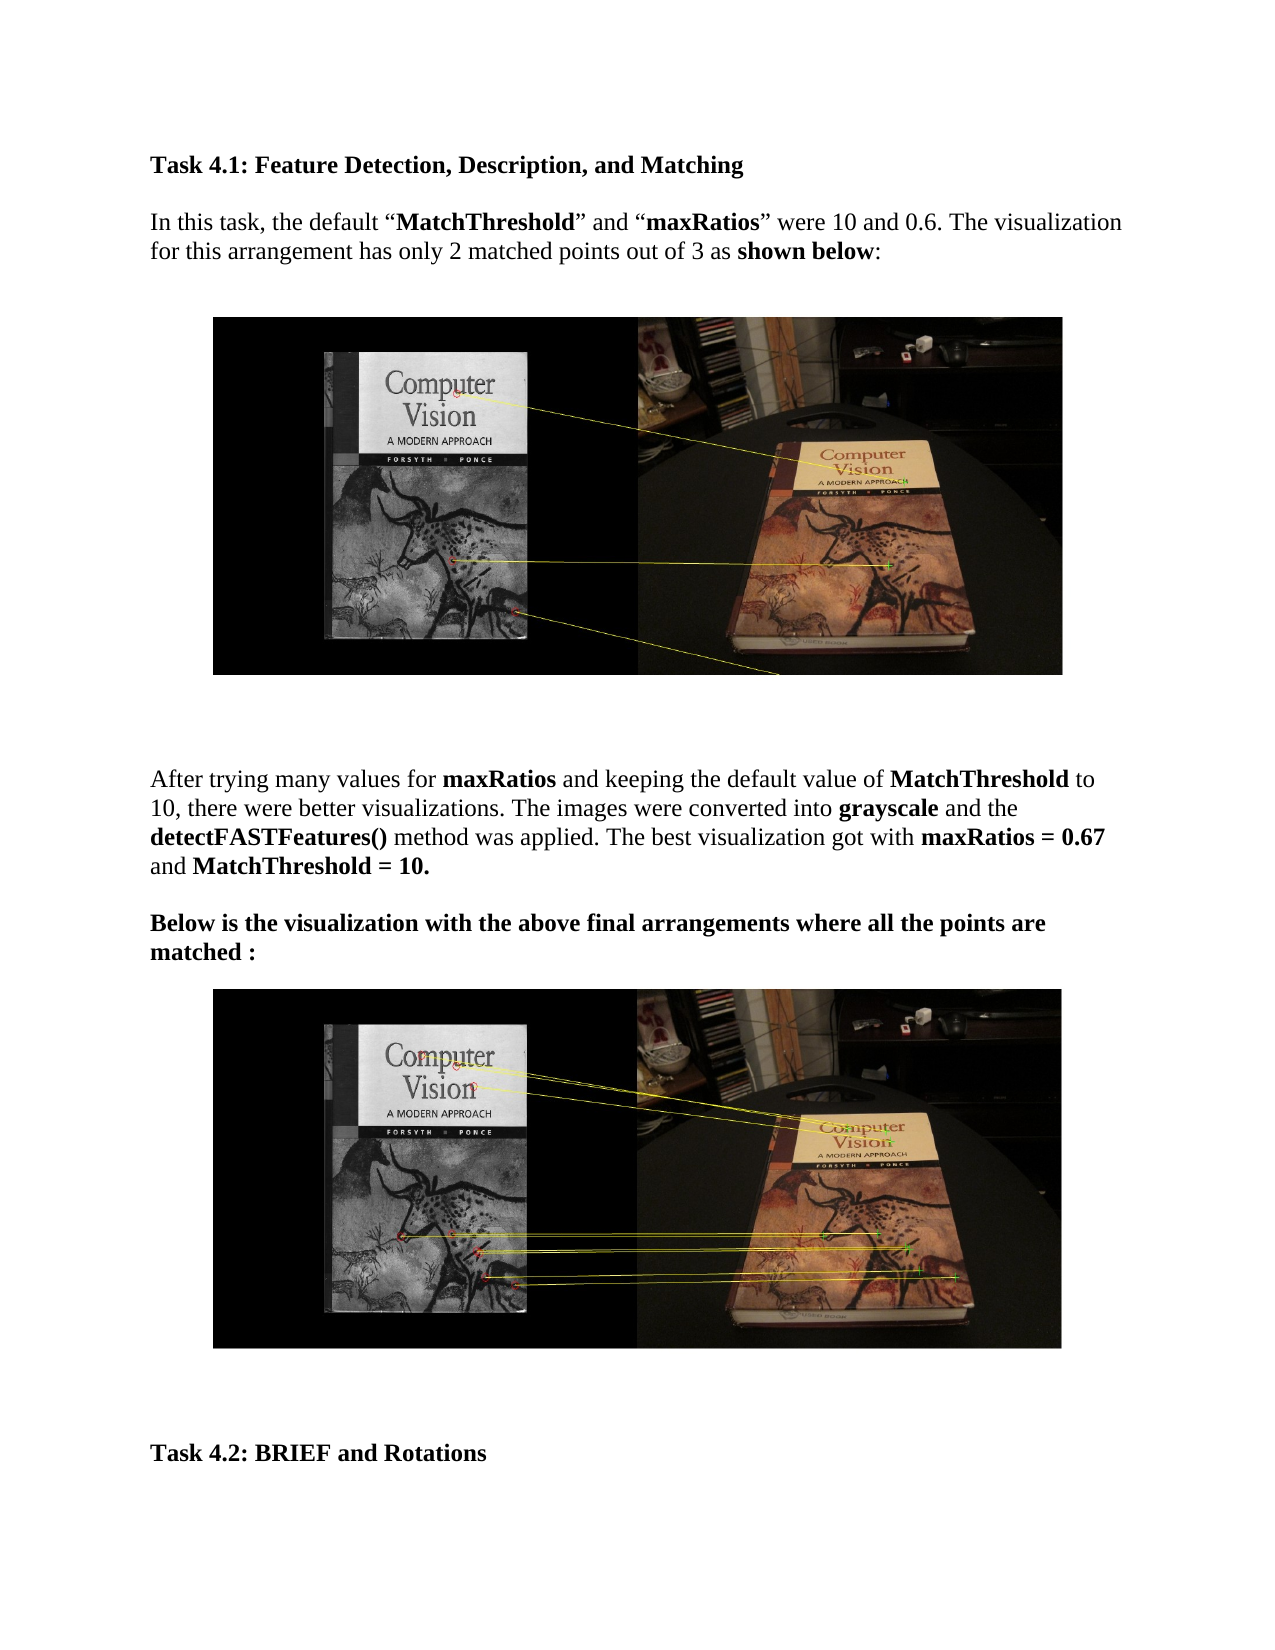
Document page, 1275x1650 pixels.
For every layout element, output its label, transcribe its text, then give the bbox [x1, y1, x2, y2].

text Task 4.1: Feature Detection, Description, and Matching [150, 150, 1125, 179]
picture [150, 965, 1124, 1410]
text In this task, the default “MatchThreshold” and “maxRatios” were 10 and 0.6. The visualization for this arrangement has only 2 matched points out of 3 as shown below: [150, 207, 1125, 265]
text Task 4.2: BRIEF and Rotations [150, 1438, 1125, 1467]
text Below is the visualization with the above final arrangements where all the points are matched : [150, 908, 1125, 966]
text After trying many values for maxRatios and keeping the default value of MatchThreshold to 10, there were better visualizations. The images were converted into grayscale and the detectFASTFeatures() method was applied. The best visualization got with maxRatios = 0.67 and MatchThreshold = 10. [150, 764, 1125, 879]
picture [150, 293, 1125, 736]
